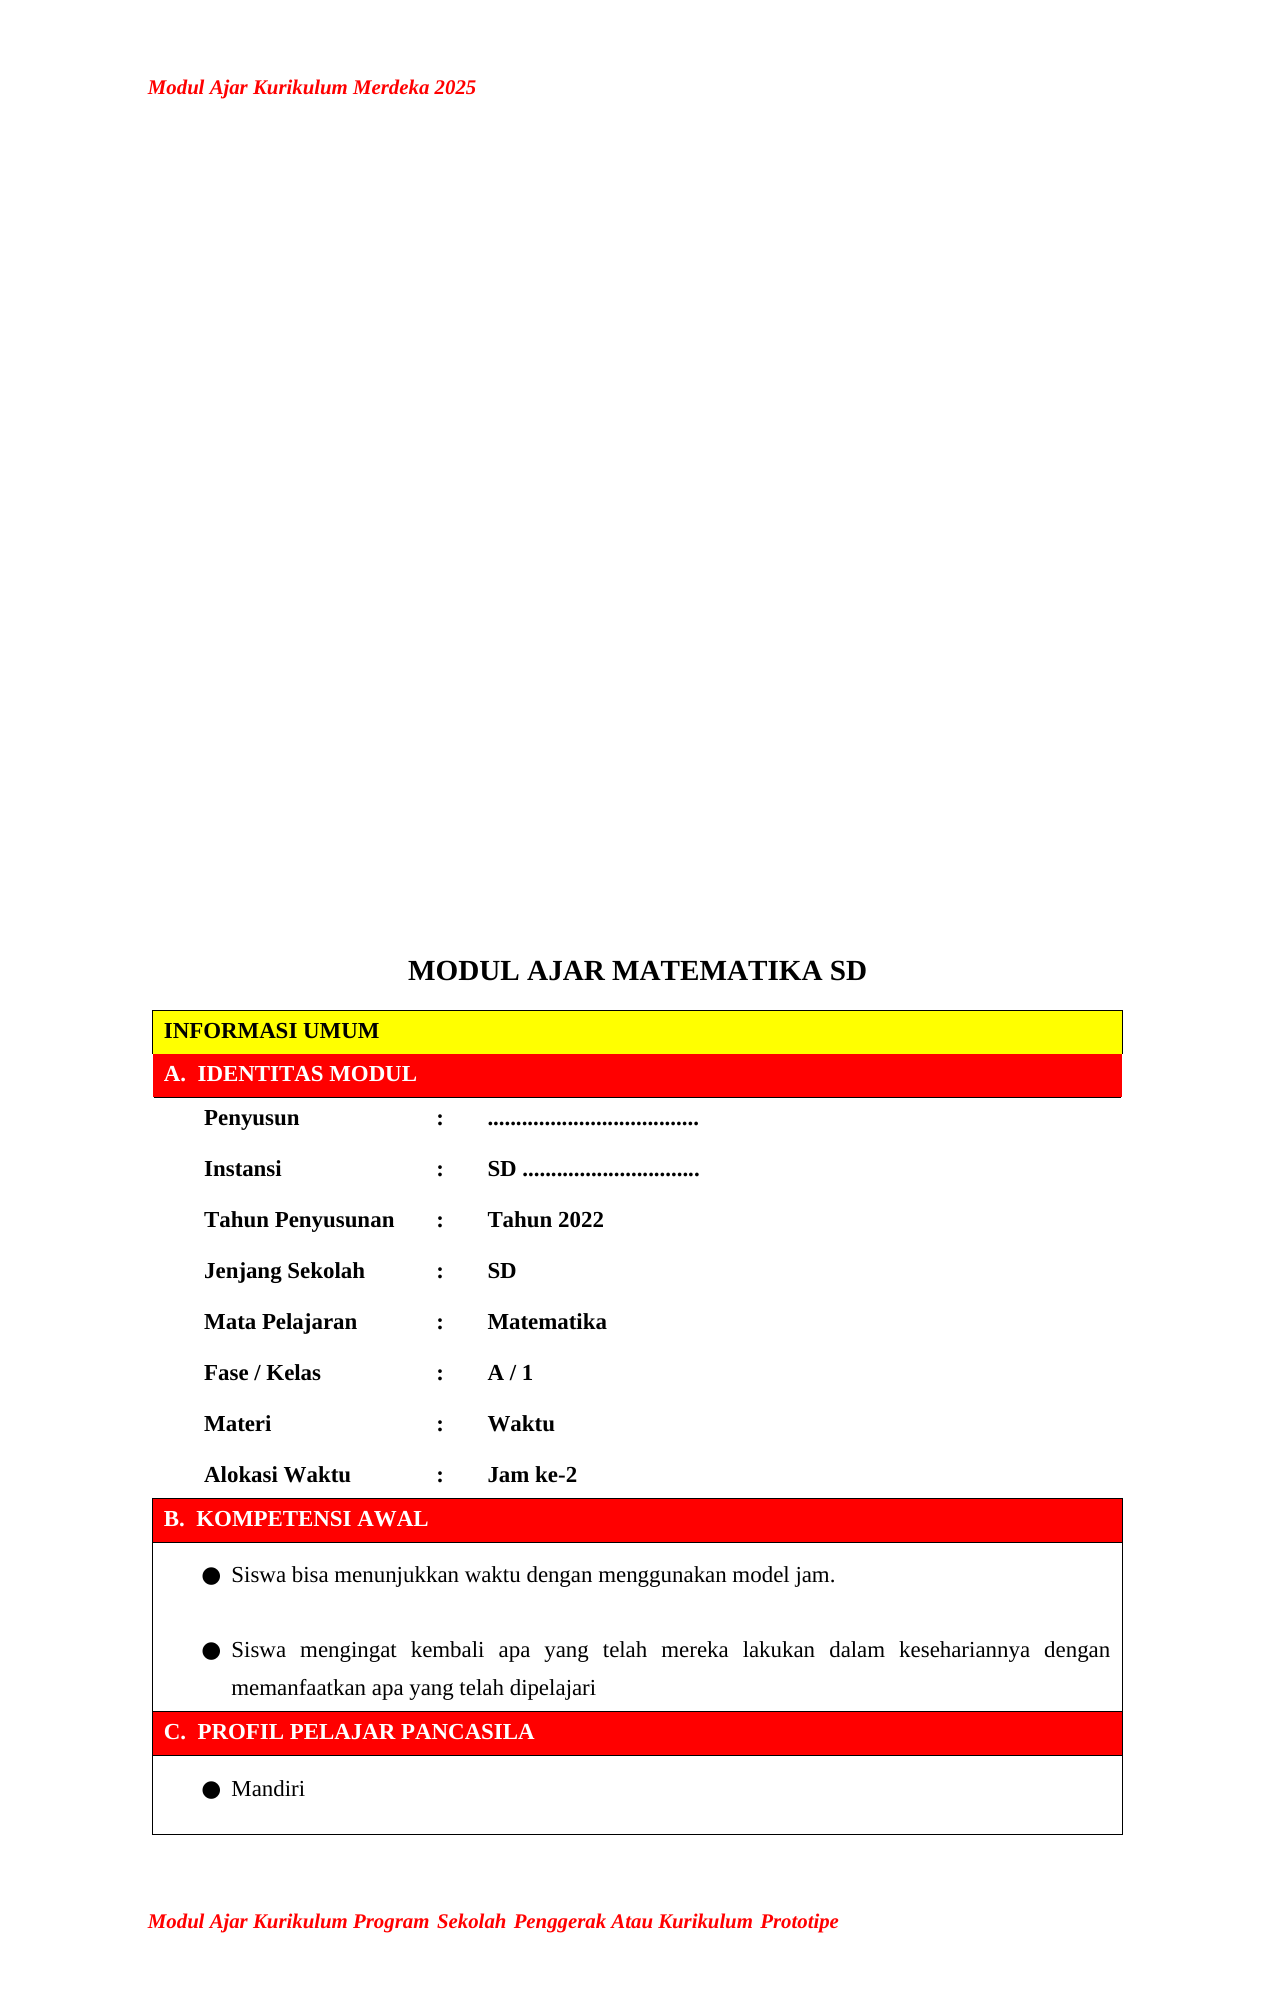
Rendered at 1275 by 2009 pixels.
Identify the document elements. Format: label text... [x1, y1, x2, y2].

table_header INFORMASI UMUM [153, 1011, 1122, 1054]
table_cell : : : : : : : : [417, 1098, 462, 1498]
table_cell ..................................... SD ............................... Tahun 2022 SD Matematika A / 1 Waktu Jam ke-2 [463, 1097, 1122, 1498]
table_cell A. IDENTITAS MODUL [153, 1054, 1122, 1097]
table_cell Siswa bisa menunjukkan waktu dengan menggunakan model jam. Siswa mengingat kembali apa yang telah mereka lakukan dalam kesehariannya dengan memanfaatkan apa yang telah dipelajari [153, 1543, 1122, 1711]
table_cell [153, 1756, 1122, 1834]
text MODUL AJAR MATEMATIKA SD [148, 953, 1127, 986]
table_cell C. PROFIL PELAJAR PANCASILA [153, 1712, 1122, 1755]
table_cell B. KOMPETENSI AWAL [153, 1499, 1122, 1542]
table_cell Penyusun Instansi Tahun Penyusunan Jenjang Sekolah Mata Pelajaran Fase / Kelas Materi Alokasi Waktu [153, 1098, 417, 1498]
